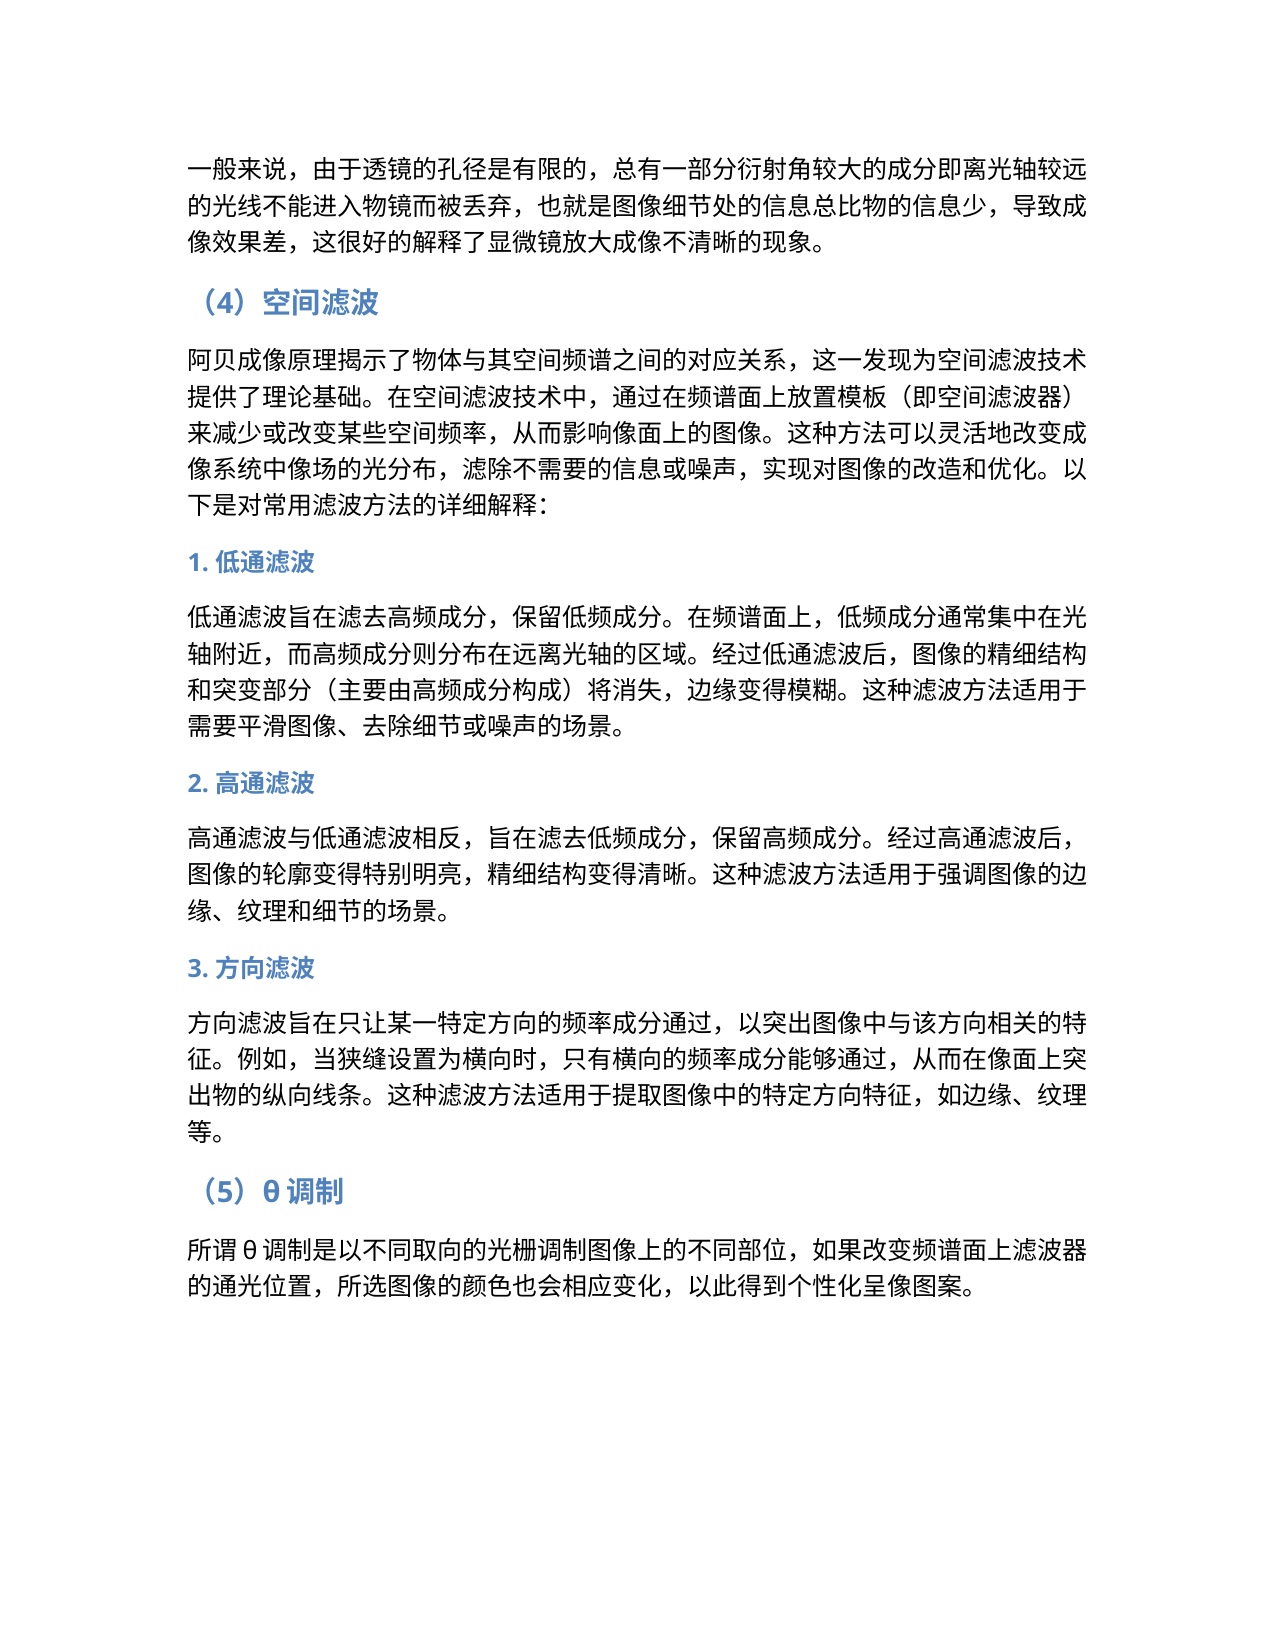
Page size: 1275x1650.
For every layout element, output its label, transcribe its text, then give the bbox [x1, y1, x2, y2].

text 阿贝成像原理揭示了物体与其空间频谱之间的对应关系，这一发现为空间滤波技术提供了理论基础。在空间滤波技术中，通过在频谱面上放置模板（即空间滤波器）来减少或改变某些空间频率，从而影响像面上的图像。这种方法可以灵活地改变成像系统中像场的光分布，滤除不需要的信息或噪声，实现对图像的改造和优化。以下是对常用滤波方法的详细解释： [187, 341, 1087, 522]
text 低通滤波旨在滤去高频成分，保留低频成分。在频谱面上，低频成分通常集中在光轴附近，而高频成分则分布在远离光轴的区域。经过低通滤波后，图像的精细结构和突变部分（主要由高频成分构成）将消失，边缘变得模糊。这种滤波方法适用于需要平滑图像、去除细节或噪声的场景。 [187, 598, 1087, 743]
subtitle （5）θ调制 [187, 1169, 1087, 1211]
subtitle 2. 高通滤波 [187, 764, 1087, 800]
text 所谓θ调制是以不同取向的光栅调制图像上的不同部位，如果改变频谱面上滤波器的通光位置，所选图像的颜色也会相应变化，以此得到个性化呈像图案。 [187, 1230, 1087, 1303]
subtitle （4）空间滤波 [187, 279, 1087, 322]
text 一般来说，由于透镜的孔径是有限的，总有一部分衍射角较大的成分即离光轴较远的光线不能进入物镜而被丢弃，也就是图像细节处的信息总比物的信息少，导致成像效果差，这很好的解释了显微镜放大成像不清晰的现象。 [187, 150, 1087, 259]
subtitle 1. 低通滤波 [187, 543, 1087, 579]
subtitle 3. 方向滤波 [187, 948, 1087, 984]
text 高通滤波与低通滤波相反，旨在滤去低频成分，保留高频成分。经过高通滤波后，图像的轮廓变得特别明亮，精细结构变得清晰。这种滤波方法适用于强调图像的边缘、纹理和细节的场景。 [187, 819, 1087, 927]
text 方向滤波旨在只让某一特定方向的频率成分通过，以突出图像中与该方向相关的特征。例如，当狭缝设置为横向时，只有横向的频率成分能够通过，从而在像面上突出物的纵向线条。这种滤波方法适用于提取图像中的特定方向特征，如边缘、纹理等。 [187, 1003, 1087, 1148]
